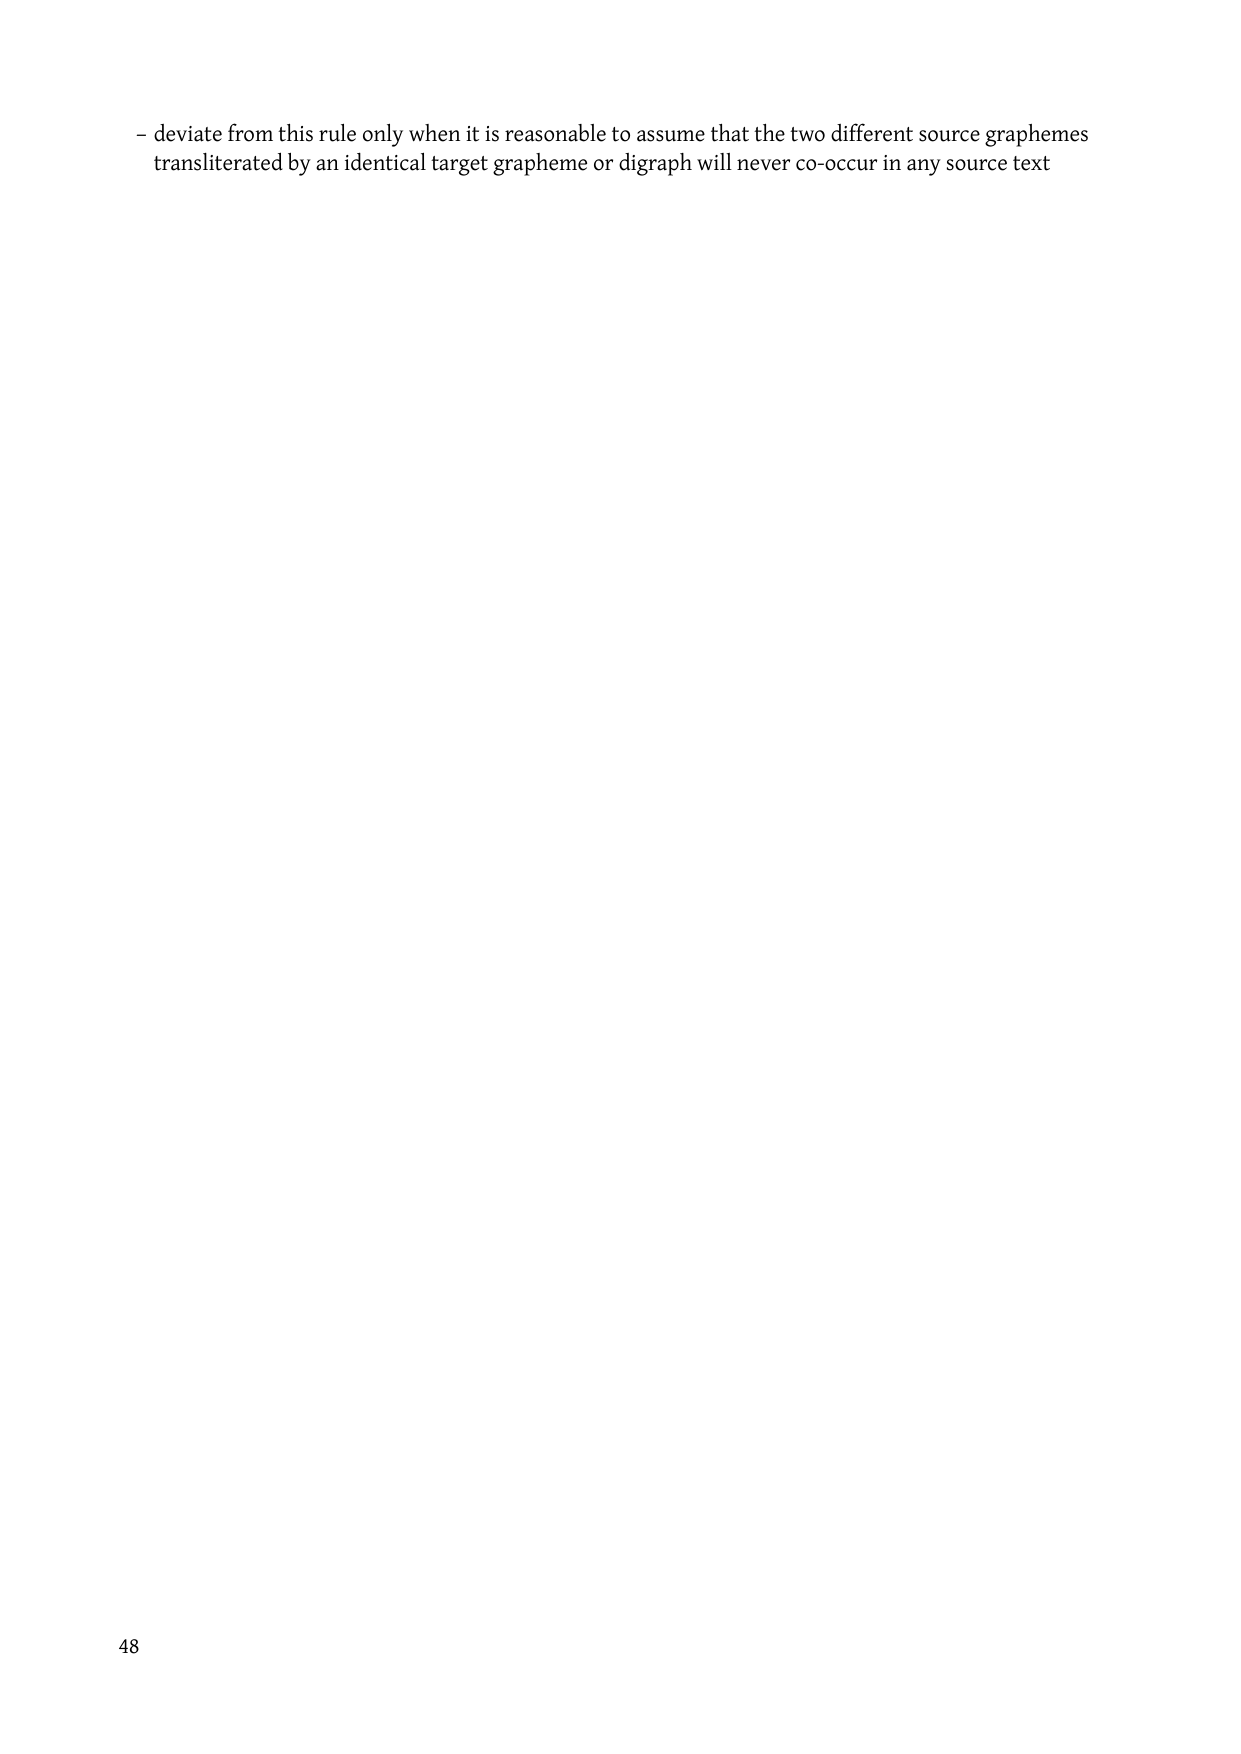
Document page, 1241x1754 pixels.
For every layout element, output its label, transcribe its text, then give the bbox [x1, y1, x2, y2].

list deviate from this rule only when it is reasonable to assume that the two different source graphemes transliterated by an identical target grapheme or digraph will never co-occur in any source text [136, 118, 1122, 176]
